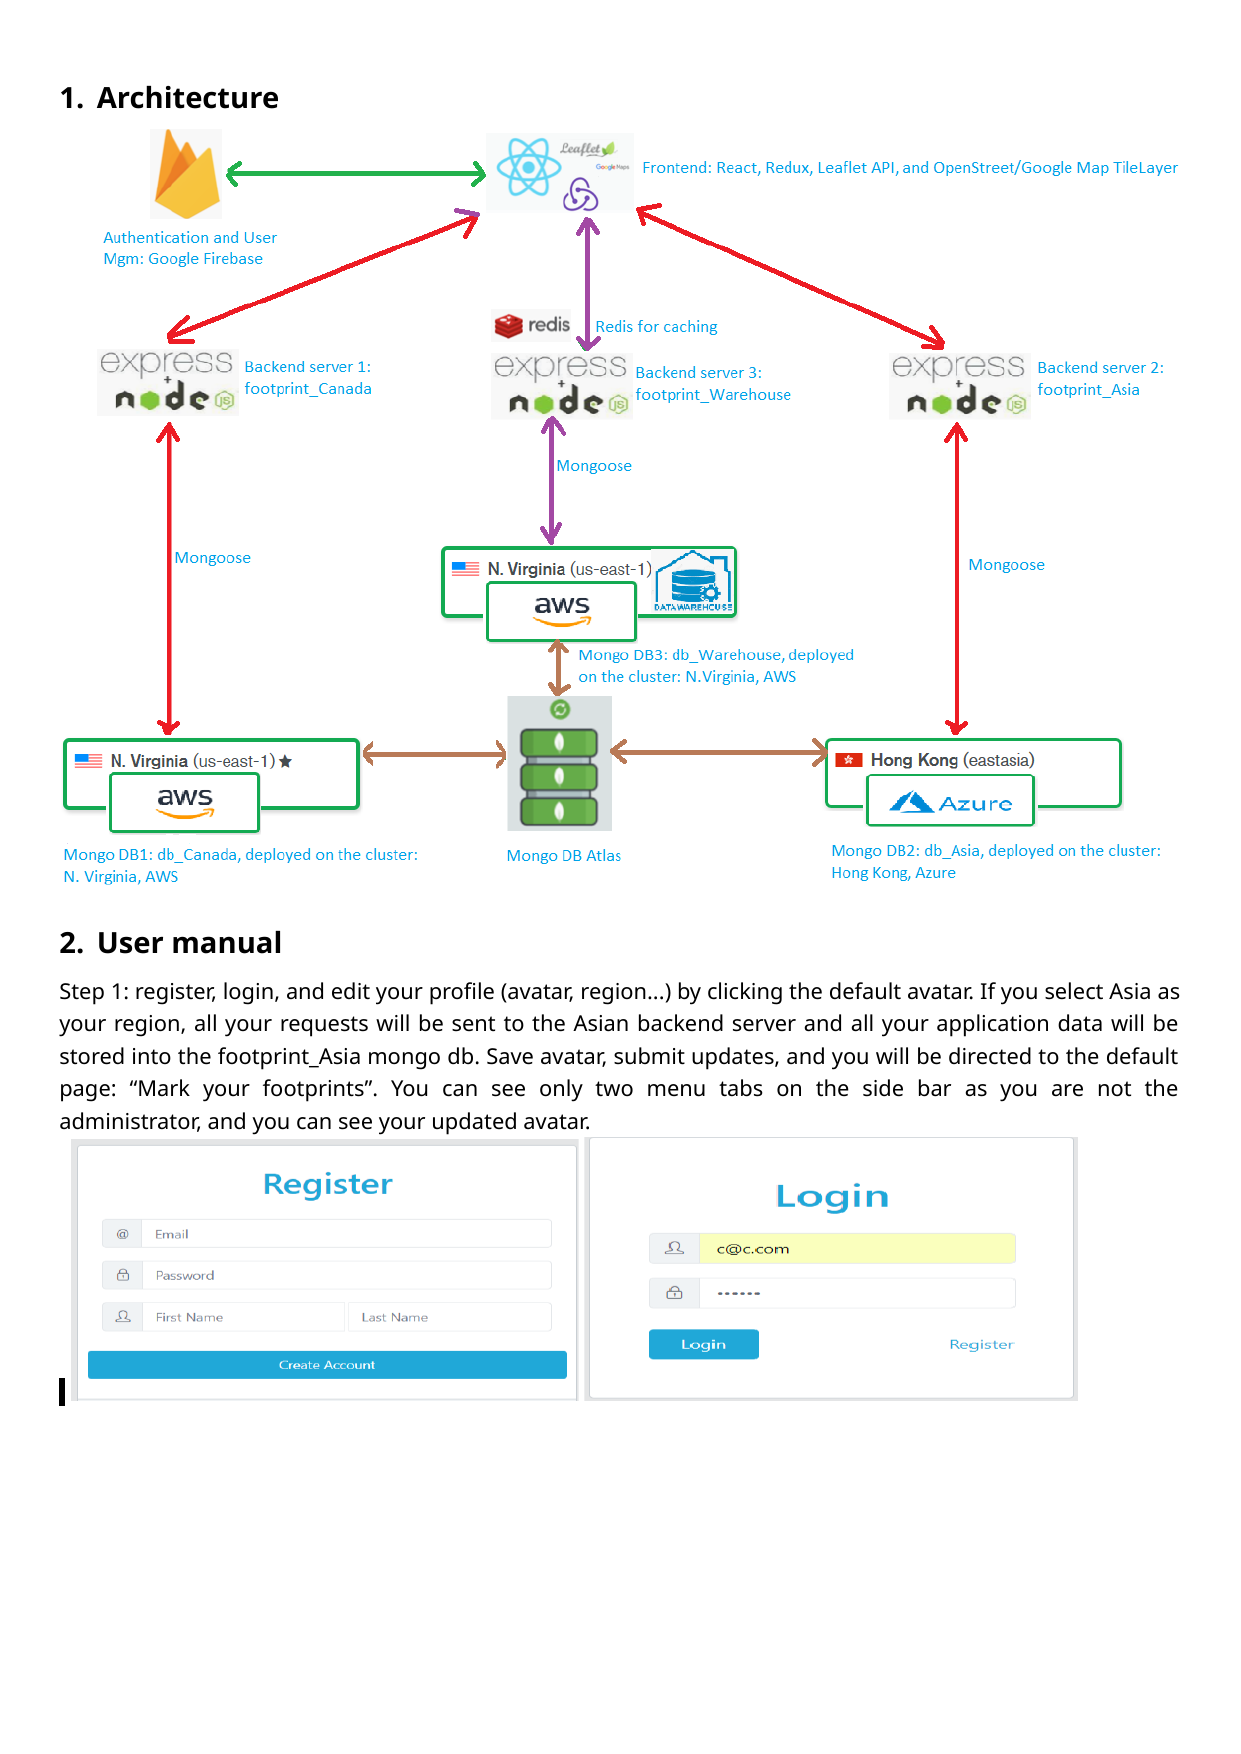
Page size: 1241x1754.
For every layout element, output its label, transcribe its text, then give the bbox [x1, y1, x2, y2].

text Step 1: register, login, and edit your profile (avatar, region...) by clicking the default avatar. If you select Asia as your region, all your requests will be sent to the Asian backend server and all your application data will be stored into the footprint_Asia mongo db. Save avatar, submit updates, and you will be directed to the default page: “Mark your footprints”. You can see only two menu tabs on the side bar as you are not the administrator, and you can see your updated avatar. [59, 974, 1181, 1137]
list Architecture [59, 64, 1181, 129]
picture [71, 1139, 579, 1401]
picture [59, 129, 1181, 885]
list User manual [59, 909, 1181, 974]
picture [584, 1137, 1078, 1401]
